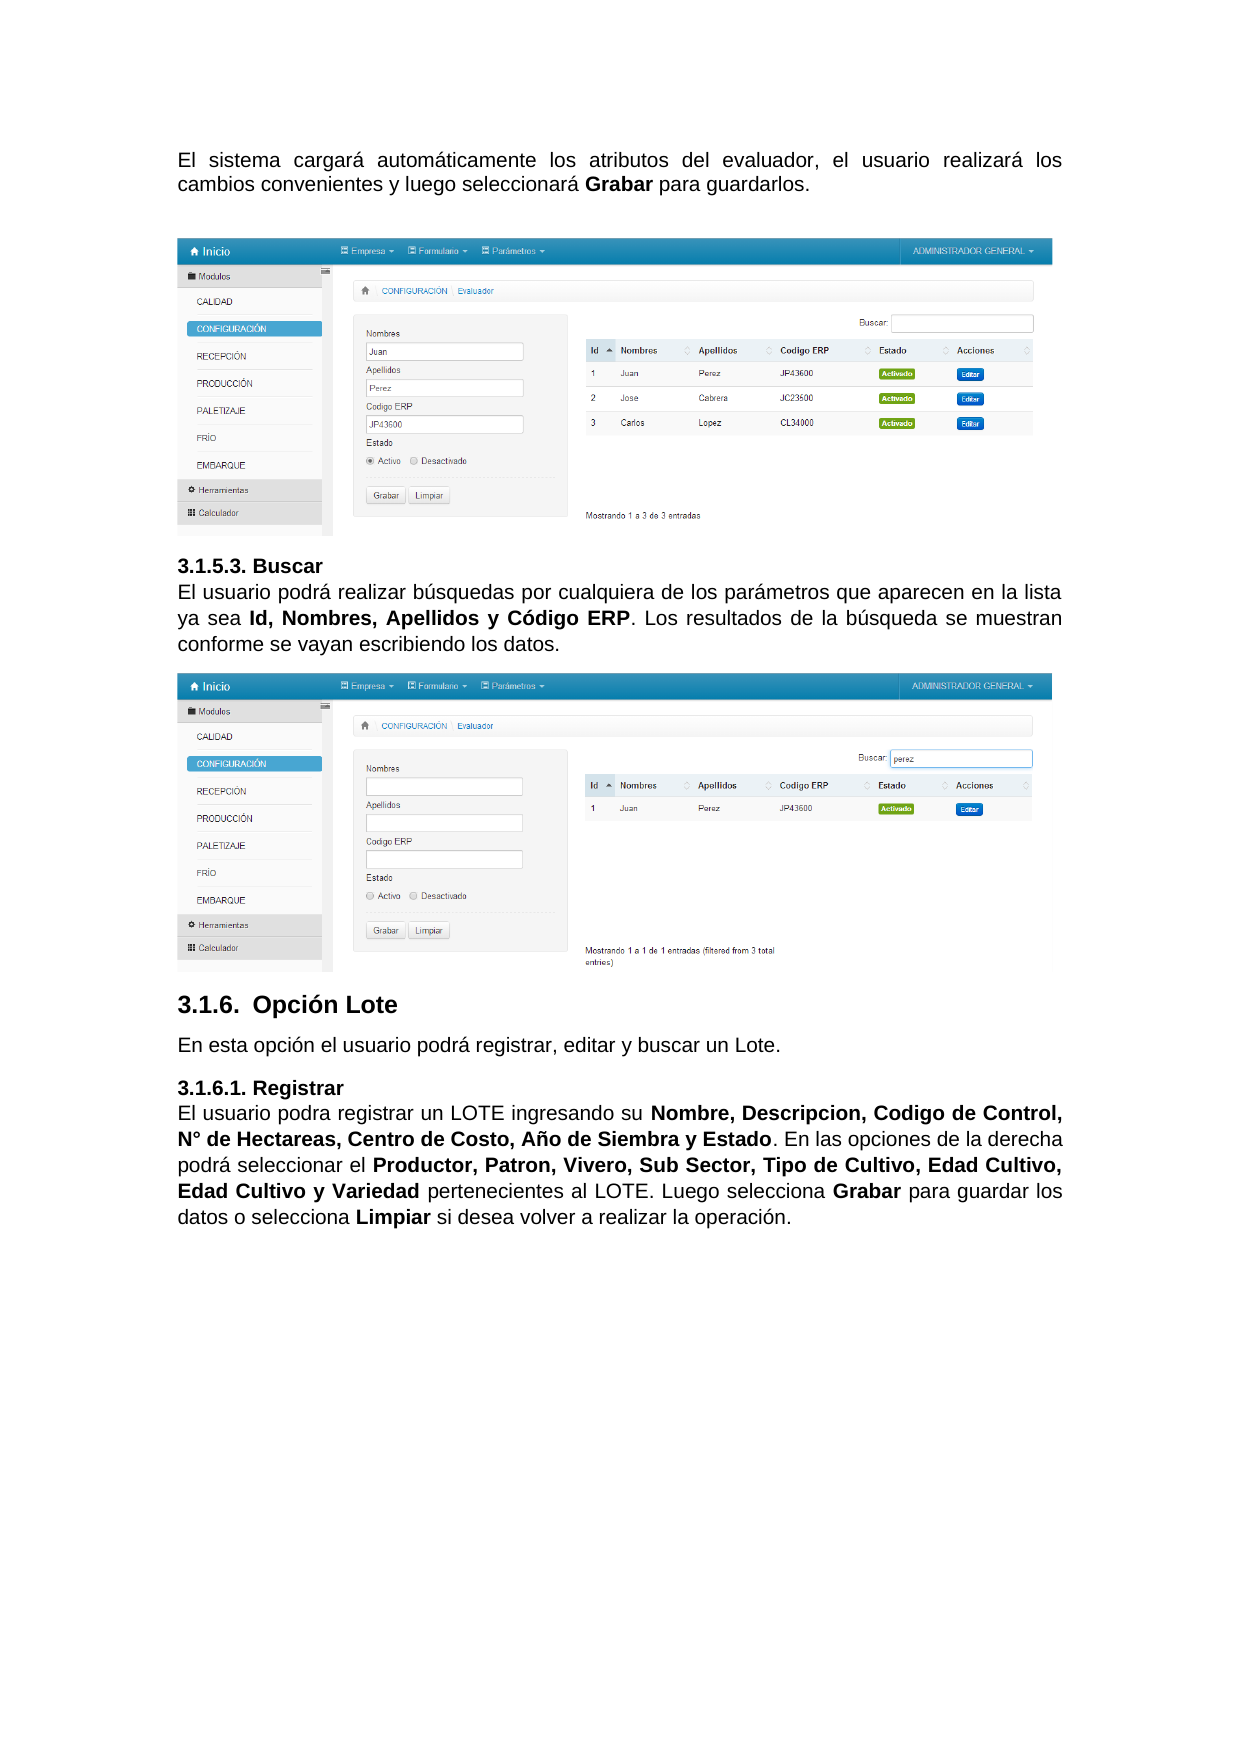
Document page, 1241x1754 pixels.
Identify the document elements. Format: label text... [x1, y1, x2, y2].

subtitle Registrar [177, 1075, 1063, 1099]
text En esta opción el usuario podrá registrar, editar y buscar un Lote. [177, 1033, 1063, 1057]
text El usuario podrá realizar búsquedas por cualquiera de los parámetros que aparecen en la lista ya sea Id, Nombres, Apellidos y Código ERP. Los resultados de la búsqueda se muestran conforme se vayan escribiendo los datos. [177, 580, 1063, 655]
text El sistema cargará automáticamente los atributos del evaluador, el usuario realizará los cambios convenientes y luego seleccionará Grabar para guardarlos. [177, 148, 1063, 196]
subtitle Buscar [177, 554, 1063, 578]
text El usuario podra registrar un LOTE ingresando su Nombre, Descripcion, Codigo de Control, N° de Hectareas, Centro de Costo, Año de Siembra y Estado. En las opciones de la derecha podrá seleccionar el Productor, Patron, Vivero, Sub Sector, Tipo de Cultivo, Edad Cultivo, Edad Cultivo y Variedad pertenecientes al LOTE. Luego selecciona Grabar para guardar los datos o selecciona Limpiar si desea volver a realizar la operación. [177, 1101, 1063, 1228]
picture [177, 238, 1053, 259]
picture [177, 673, 1053, 694]
picture [177, 700, 1053, 972]
picture [177, 265, 1053, 536]
subtitle Opción Lote [177, 990, 1063, 1018]
